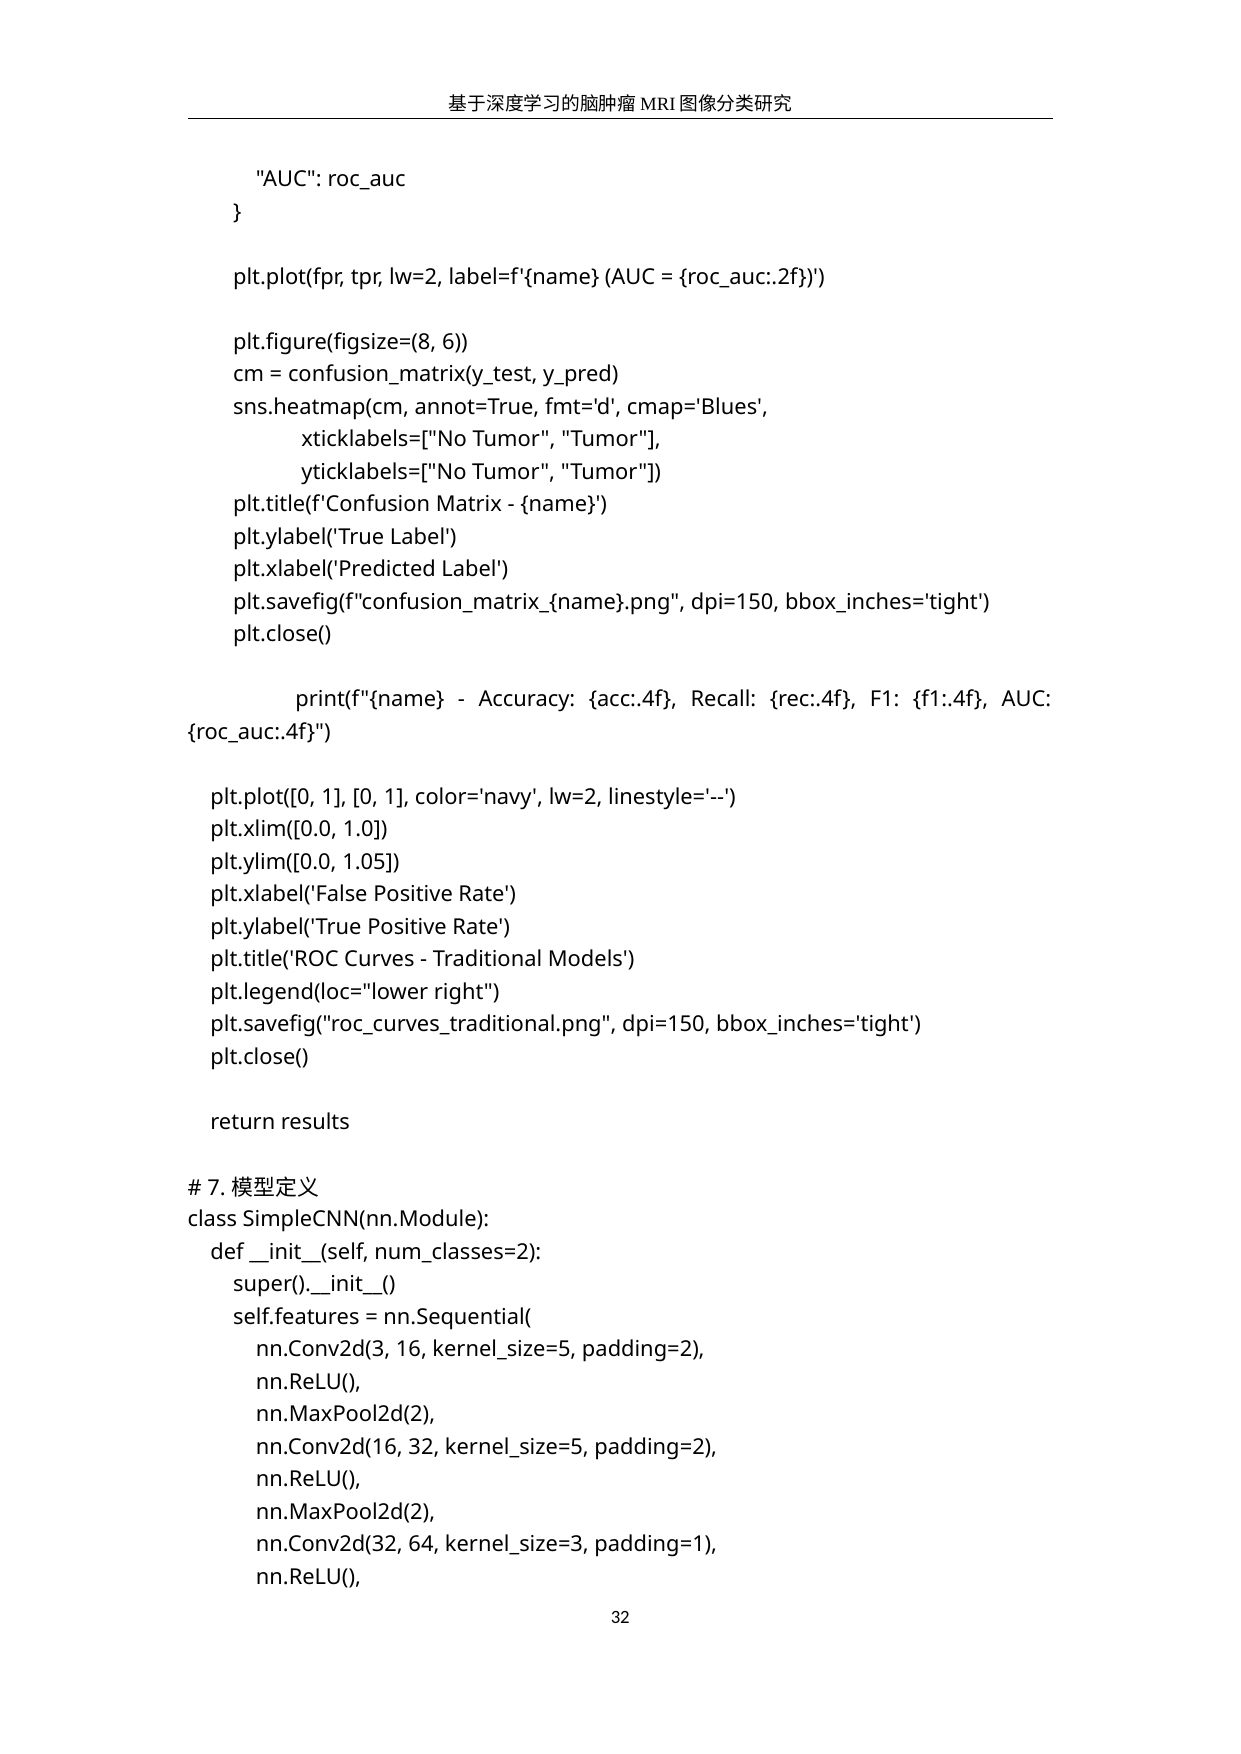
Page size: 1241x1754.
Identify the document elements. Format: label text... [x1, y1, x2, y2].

text plt.xlim([0.0, 1.0]) [187, 812, 1053, 844]
text nn.ReLU(), [187, 1559, 1053, 1592]
text plt.figure(figsize=(8, 6)) [187, 324, 1053, 357]
text return results [187, 1104, 1053, 1137]
text print(f"{name} - Accuracy: {acc:.4f}, Recall: {rec:.4f}, F1: {f1:.4f}, AUC: {roc_auc:.4f}") [187, 682, 1053, 747]
text plt.savefig(f"confusion_matrix_{name}.png", dpi=150, bbox_inches='tight') [187, 584, 1053, 617]
text plt.xlabel('False Positive Rate') [187, 877, 1053, 909]
text class SimpleCNN(nn.Module): [187, 1202, 1053, 1234]
text plt.ylim([0.0, 1.05]) [187, 844, 1053, 877]
text } [187, 194, 1053, 227]
text nn.MaxPool2d(2), [187, 1494, 1053, 1527]
text plt.title('ROC Curves - Traditional Models') [187, 942, 1053, 974]
text nn.ReLU(), [187, 1364, 1053, 1397]
text def __init__(self, num_classes=2): [187, 1234, 1053, 1267]
text plt.savefig("roc_curves_traditional.png", dpi=150, bbox_inches='tight') [187, 1007, 1053, 1039]
text nn.Conv2d(16, 32, kernel_size=5, padding=2), [187, 1429, 1053, 1462]
text "AUC": roc_auc [187, 162, 1053, 194]
text sns.heatmap(cm, annot=True, fmt='d', cmap='Blues', [187, 389, 1053, 422]
text plt.ylabel('True Label') [187, 519, 1053, 552]
text xticklabels=["No Tumor", "Tumor"], [187, 422, 1053, 454]
text super().__init__() [187, 1267, 1053, 1299]
text self.features = nn.Sequential( [187, 1299, 1053, 1332]
text plt.close() [187, 617, 1053, 649]
text yticklabels=["No Tumor", "Tumor"]) [187, 454, 1053, 487]
text cm = confusion_matrix(y_test, y_pred) [187, 357, 1053, 389]
text plt.xlabel('Predicted Label') [187, 552, 1053, 584]
text nn.ReLU(), [187, 1462, 1053, 1494]
text nn.MaxPool2d(2), [187, 1397, 1053, 1429]
text plt.plot(fpr, tpr, lw=2, label=f'{name} (AUC = {roc_auc:.2f})') [187, 259, 1053, 292]
text plt.plot([0, 1], [0, 1], color='navy', lw=2, linestyle='--') [187, 779, 1053, 812]
text plt.ylabel('True Positive Rate') [187, 909, 1053, 942]
text plt.legend(loc="lower right") [187, 974, 1053, 1007]
text plt.close() [187, 1039, 1053, 1072]
text # 7. 模型定义 [187, 1169, 1053, 1202]
text nn.Conv2d(3, 16, kernel_size=5, padding=2), [187, 1332, 1053, 1364]
text plt.title(f'Confusion Matrix - {name}') [187, 487, 1053, 519]
text nn.Conv2d(32, 64, kernel_size=3, padding=1), [187, 1527, 1053, 1559]
